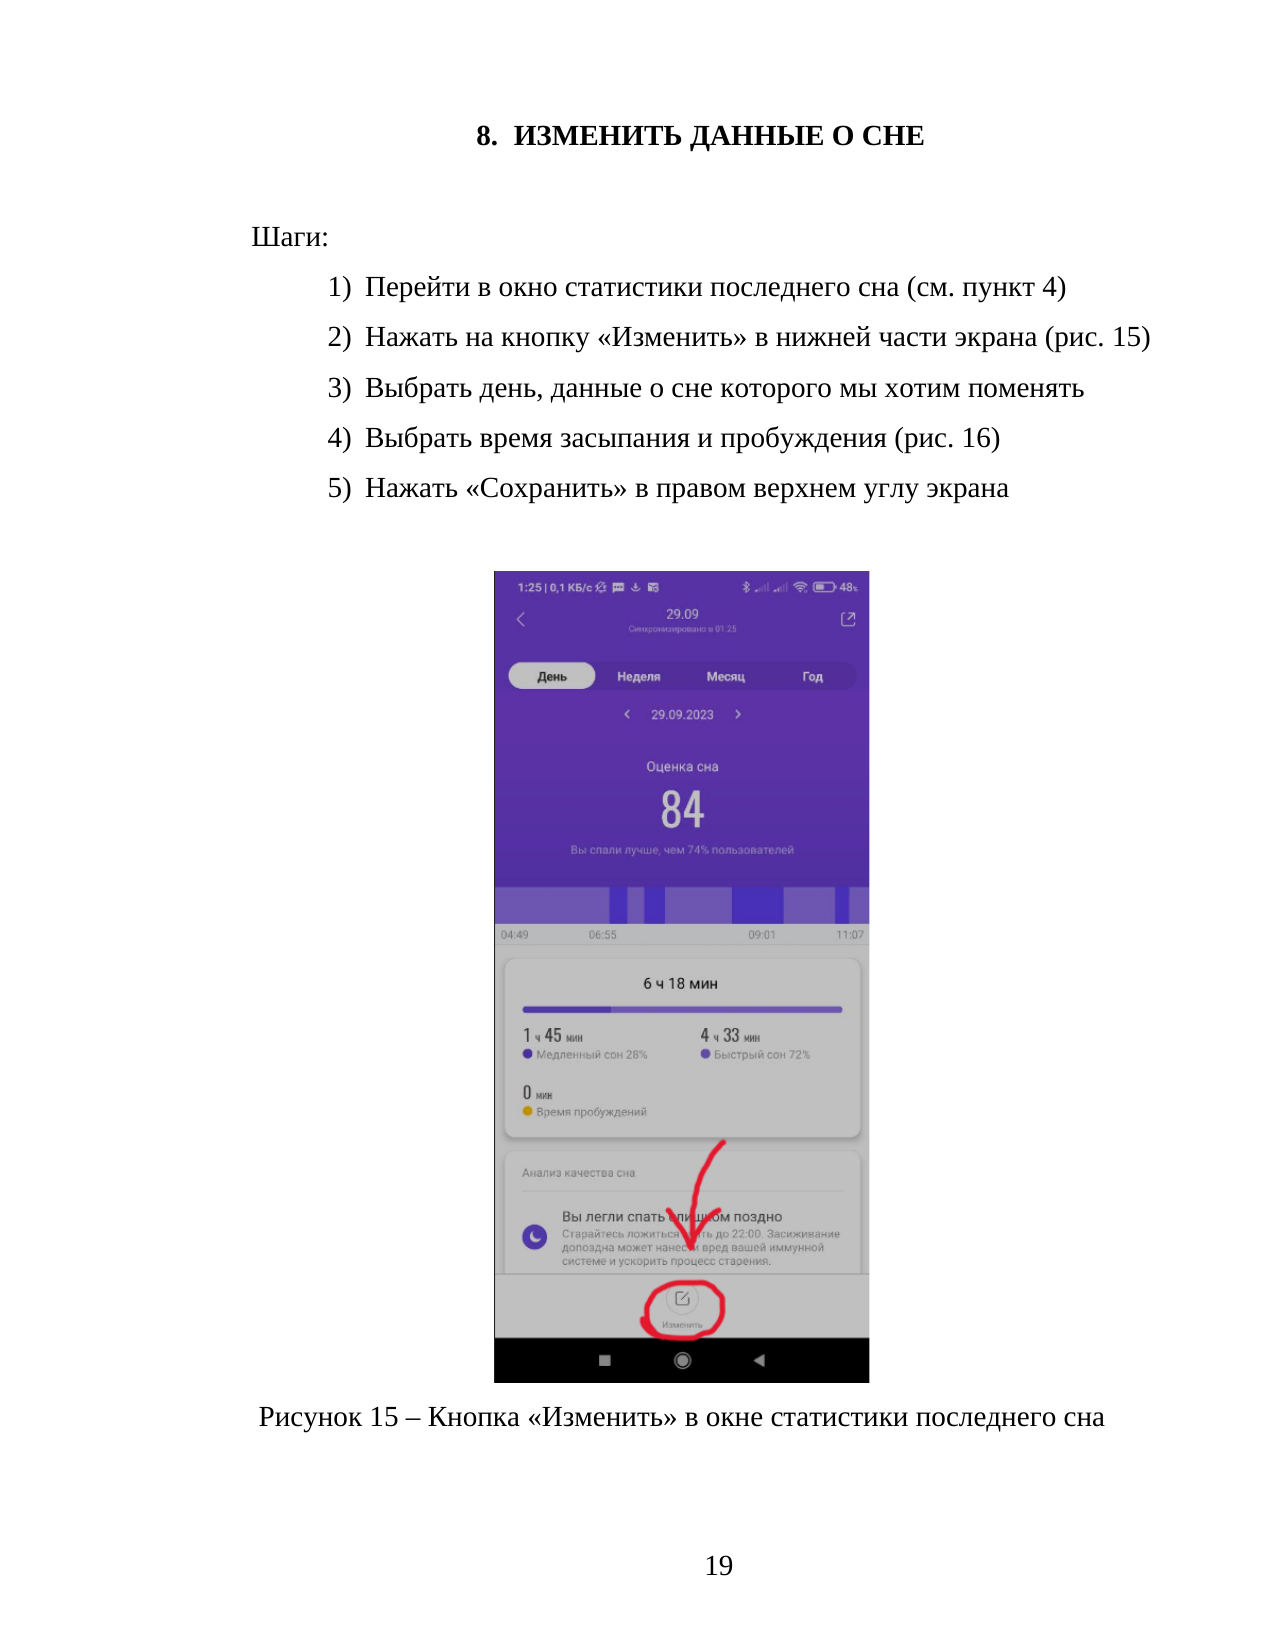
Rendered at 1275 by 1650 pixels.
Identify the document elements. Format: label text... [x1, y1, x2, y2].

list Нажать «Сохранить» в правом верхнем углу экрана [327, 470, 1186, 504]
subtitle ИЗМЕНИТЬ ДАННЫЕ О СНЕ [215, 118, 1186, 152]
list Выбрать время засыпания и пробуждения (рис. 16) [327, 420, 1186, 453]
list Перейти в окно статистики последнего сна (см. пункт 4) [327, 269, 1186, 303]
list Нажать на кнопку «Изменить» в нижней части экрана (рис. 15) [327, 319, 1186, 353]
picture [494, 571, 870, 1383]
list Выбрать день, данные о сне которого мы хотим поменять [327, 370, 1186, 403]
text Шаги: [177, 219, 1186, 252]
text Рисунок 15 – Кнопка «Изменить» в окне статистики последнего сна [177, 1399, 1186, 1432]
